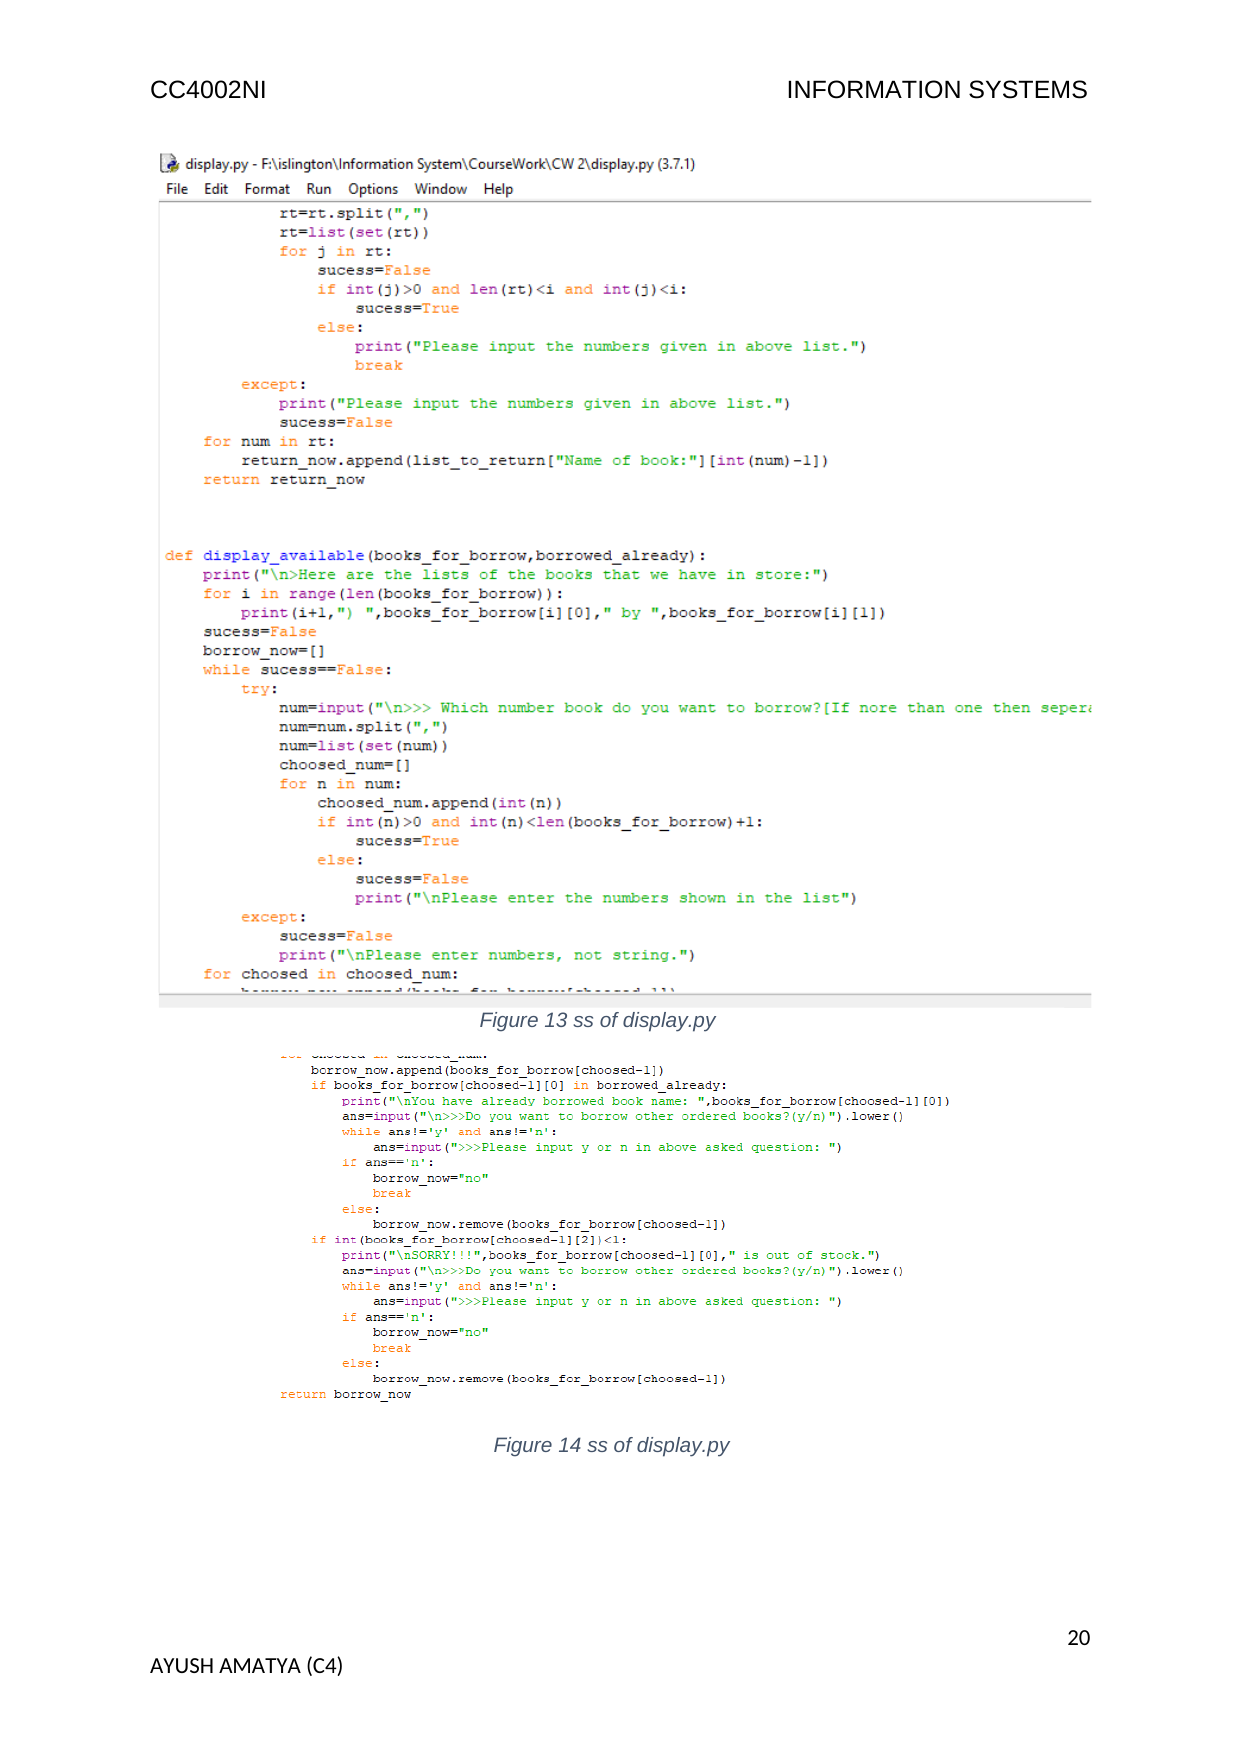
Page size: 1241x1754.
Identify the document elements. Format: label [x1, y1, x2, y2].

picture [271, 1056, 953, 1424]
picture [158, 150, 1092, 1008]
